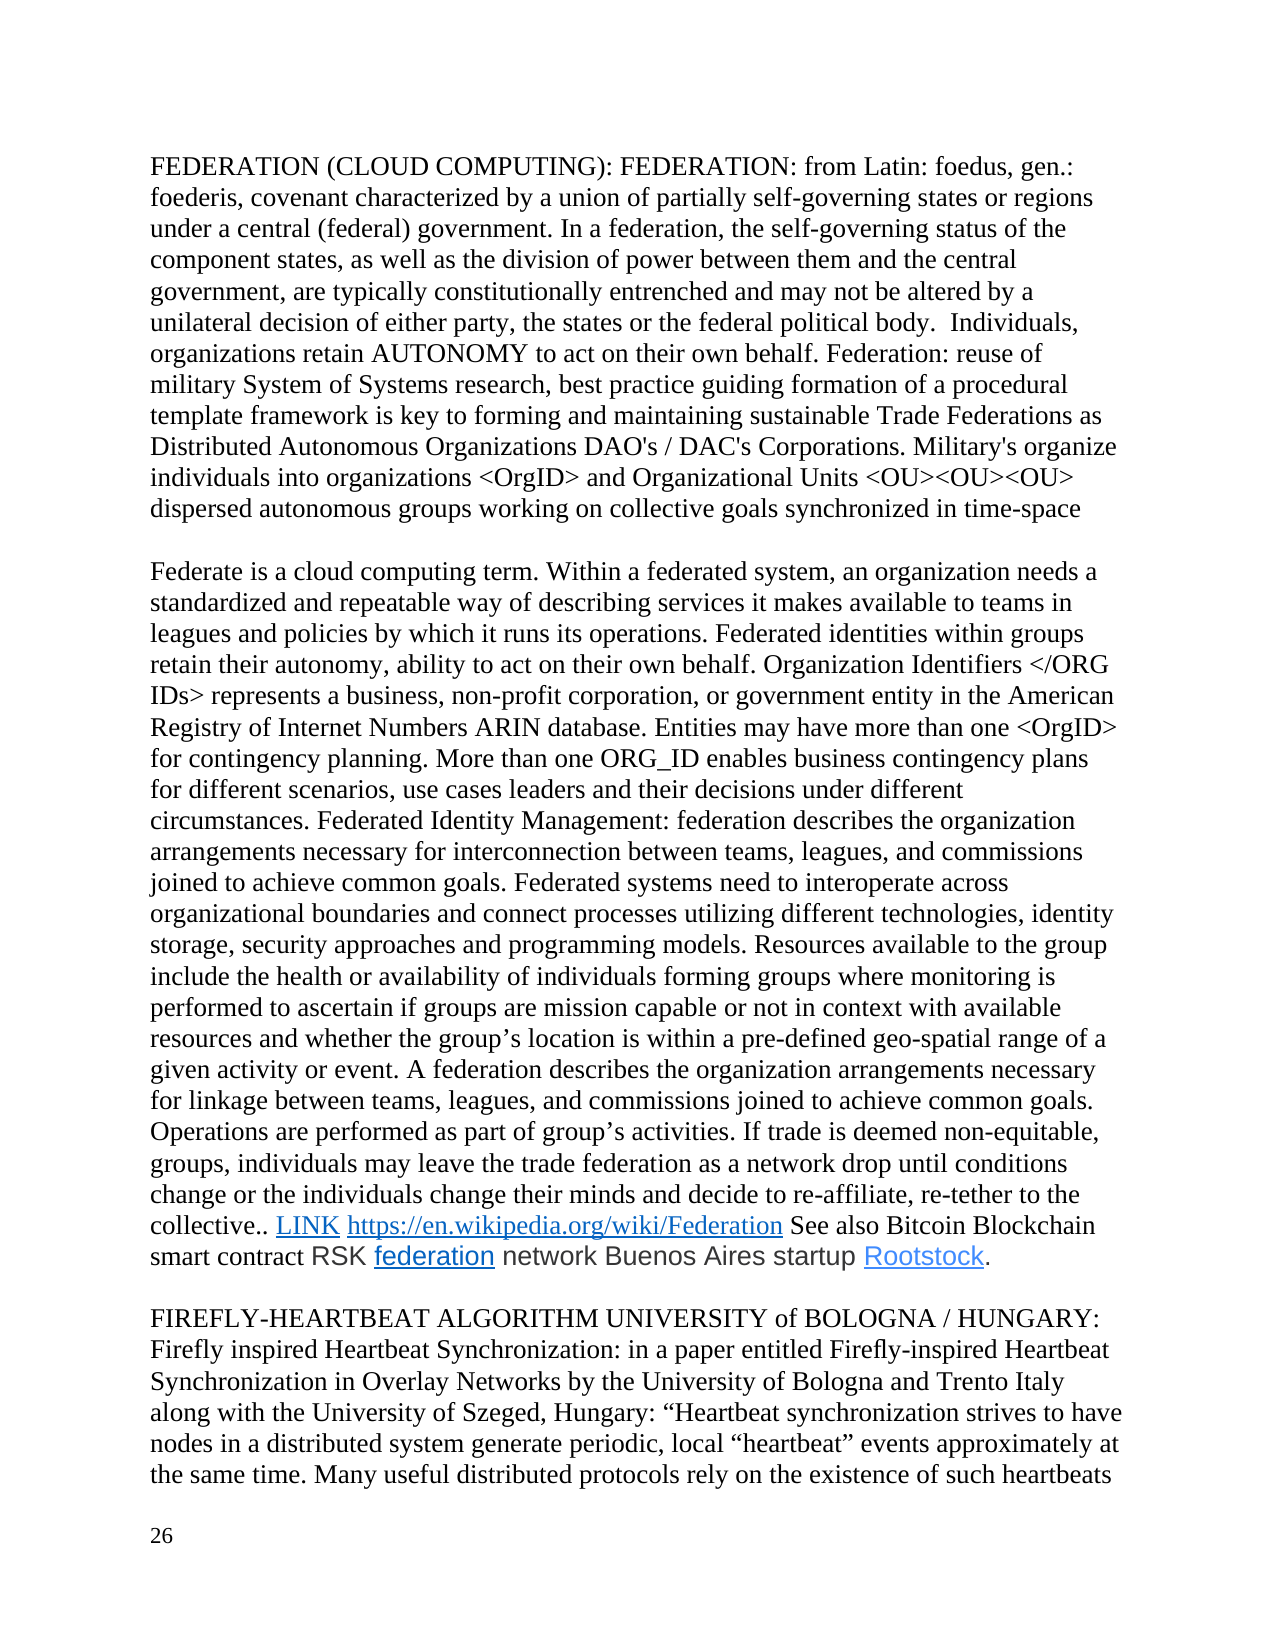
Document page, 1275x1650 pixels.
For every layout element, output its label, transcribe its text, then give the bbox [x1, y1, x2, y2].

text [150, 1302, 1125, 1489]
text Federate is a cloud computing term. Within a federated system, an organization needs a standardized and repeatable way of describing services it makes available to teams in leagues and policies by which it runs its operations. Federated identities within groups retain their autonomy, ability to act on their own behalf. Organization Identifiers </ORG IDs> represents a business, non-profit corporation, or government entity in the American Registry of Internet Numbers ARIN database. Entities may have more than one <OrgID> for contingency planning. More than one ORG_ID enables business contingency plans for different scenarios, use cases leaders and their decisions under different circumstances. Federated Identity Management: federation describes the organization arrangements necessary for interconnection between teams, leagues, and commissions joined to achieve common goals. Federated systems need to interoperate across organizational boundaries and connect processes utilizing different technologies, identity storage, security approaches and programming models. Resources available to the group include the health or availability of individuals forming groups where monitoring is performed to ascertain if groups are mission capable or not in context with available resources and whether the group’s location is within a pre-defined geo-spatial range of a given activity or event. A federation describes the organization arrangements necessary for linkage between teams, leagues, and commissions joined to achieve common goals. Operations are performed as part of group’s activities. If trade is deemed non-equitable, groups, individuals may leave the trade federation as a network drop until conditions change or the individuals change their minds and decide to re-affiliate, re-tether to the collective.. LINK https://en.wikipedia.org/wiki/Federation See also Bitcoin Blockchain smart contract RSK federation network Buenos Aires startup Rootstock. [150, 555, 1125, 1271]
text FEDERATION (CLOUD COMPUTING): FEDERATION: from Latin: foedus, gen.: foederis, covenant characterized by a union of partially self-governing states or regions under a central (federal) government. In a federation, the self-governing status of the component states, as well as the division of power between them and the central government, are typically constitutionally entrenched and may not be altered by a unilateral decision of either party, the states or the federal political body. Individuals, organizations retain AUTONOMY to act on their own behalf. Federation: reuse of military System of Systems research, best practice guiding formation of a procedural template framework is key to forming and maintaining sustainable Trade Federations as Distributed Autonomous Organizations DAO's / DAC's Corporations. Military's organize individuals into organizations <OrgID> and Organizational Units <OU><OU><OU> dispersed autonomous groups working on collective goals synchronized in time-space [150, 150, 1125, 524]
